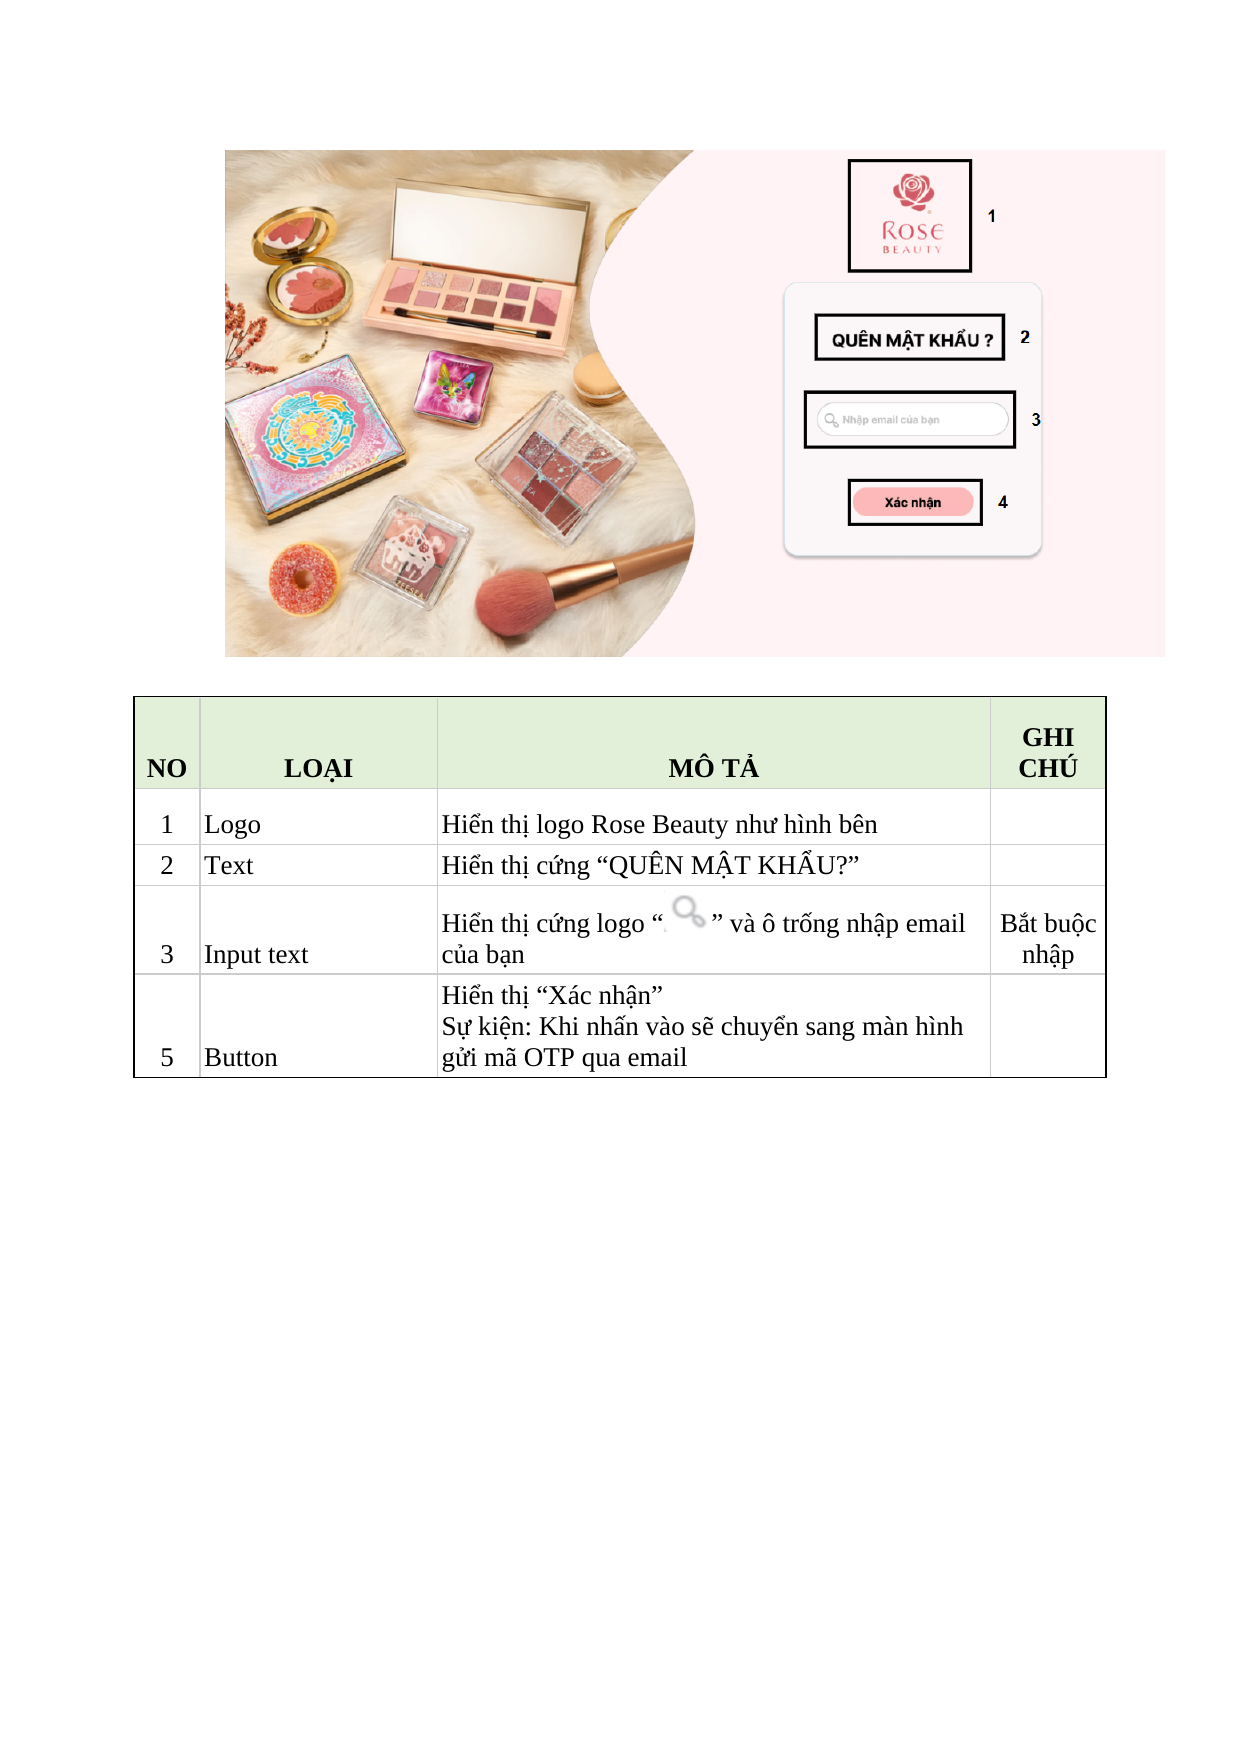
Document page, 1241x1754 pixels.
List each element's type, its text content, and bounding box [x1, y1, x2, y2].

table_cell 5 [135, 975, 199, 1077]
table_header NO [135, 697, 200, 788]
table_cell Hiển thị logo Rose Beauty như hình bên [438, 789, 990, 843]
picture [663, 890, 712, 932]
table_cell 1 [135, 789, 199, 843]
table_cell Hiển thị cứng “QUÊN MẬT KHẨU?” [438, 845, 990, 884]
table_cell [991, 845, 1105, 884]
table_cell Logo [201, 789, 437, 843]
table_header MÔ TẢ [438, 697, 990, 788]
table_cell Input text [201, 886, 437, 973]
table_cell Bắt buộc nhập [991, 886, 1105, 973]
table_cell [991, 975, 1105, 1077]
table_cell 3 [135, 886, 199, 973]
table_cell [991, 789, 1105, 843]
table_header LOẠI [201, 697, 437, 788]
table_cell 2 [135, 845, 199, 884]
table_cell Hiển thị cứng logo “” và ô trống nhập email của bạn [438, 886, 990, 973]
table_cell Text [201, 845, 437, 884]
table_header GHI CHÚ [991, 697, 1105, 788]
table_cell Button [201, 975, 437, 1077]
picture [225, 150, 1166, 657]
table_cell Hiển thị “Xác nhận” Sự kiện: Khi nhấn vào sẽ chuyển sang màn hình gửi mã OTP qua email [438, 975, 990, 1077]
